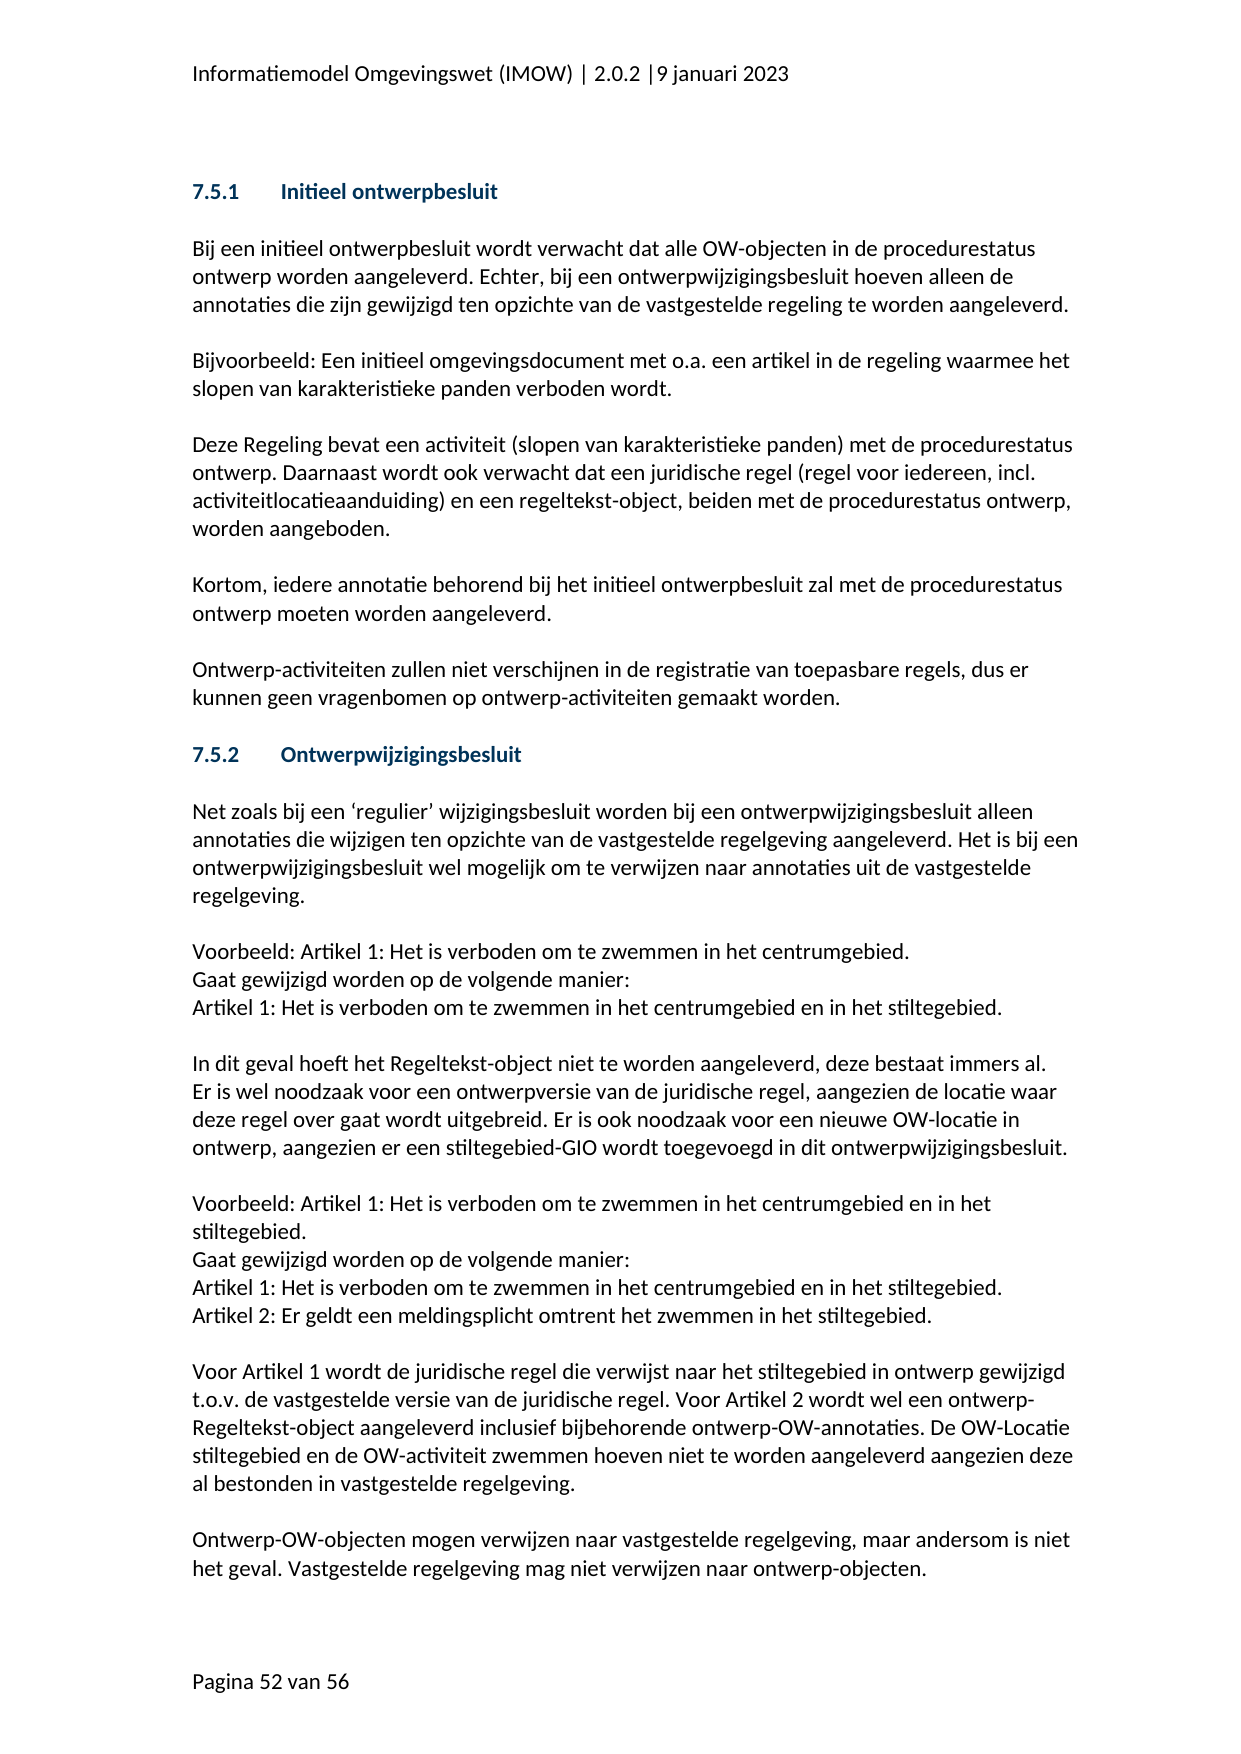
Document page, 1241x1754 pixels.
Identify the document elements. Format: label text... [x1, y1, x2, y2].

text Voorbeeld: Artikel 1: Het is verboden om te zwemmen in het centrumgebied en in het stiltegebied. [192, 1189, 1092, 1245]
text Gaat gewijzigd worden op de volgende manier: [192, 1245, 1092, 1273]
text In dit geval hoeft het Regeltekst-object niet te worden aangeleverd, deze bestaat immers al. [192, 1049, 1092, 1077]
text Gaat gewijzigd worden op de volgende manier: [192, 965, 1092, 993]
text Voor Artikel 1 wordt de juridische regel die verwijst naar het stiltegebied in ontwerp gewijzigd t.o.v. de vastgestelde versie van de juridische regel. Voor Artikel 2 wordt wel een ontwerp-Regeltekst-object aangeleverd inclusief bijbehorende ontwerp-OW-annotaties. De OW-Locatie stiltegebied en de OW-activiteit zwemmen hoeven niet te worden aangeleverd aangezien deze al bestonden in vastgestelde regelgeving. [192, 1357, 1092, 1498]
text Ontwerp-OW-objecten mogen verwijzen naar vastgestelde regelgeving, maar andersom is niet het geval. Vastgestelde regelgeving mag niet verwijzen naar ontwerp-objecten. [192, 1526, 1092, 1582]
subtitle Ontwerpwijzigingsbesluit [192, 740, 1092, 768]
text Kortom, iedere annotatie behorend bij het initieel ontwerpbesluit zal met de procedurestatus ontwerp moeten worden aangeleverd. [192, 571, 1092, 627]
text Er is wel noodzaak voor een ontwerpversie van de juridische regel, aangezien de locatie waar deze regel over gaat wordt uitgebreid. Er is ook noodzaak voor een nieuwe OW-locatie in ontwerp, aangezien er een stiltegebied-GIO wordt toegevoegd in dit ontwerpwijzigingsbesluit. [192, 1077, 1092, 1161]
text Voorbeeld: Artikel 1: Het is verboden om te zwemmen in het centrumgebied. [192, 937, 1092, 965]
text Net zoals bij een ‘regulier’ wijzigingsbesluit worden bij een ontwerpwijzigingsbesluit alleen annotaties die wijzigen ten opzichte van de vastgestelde regelgeving aangeleverd. Het is bij een ontwerpwijzigingsbesluit wel mogelijk om te verwijzen naar annotaties uit de vastgestelde regelgeving. [192, 797, 1092, 909]
text Artikel 2: Er geldt een meldingsplicht omtrent het zwemmen in het stiltegebied. [192, 1301, 1092, 1329]
subtitle Initieel ontwerpbesluit [192, 177, 1092, 205]
text Bijvoorbeeld: Een initieel omgevingsdocument met o.a. een artikel in de regeling waarmee het slopen van karakteristieke panden verboden wordt. [192, 346, 1092, 402]
text Bij een initieel ontwerpbesluit wordt verwacht dat alle OW-objecten in de procedurestatus ontwerp worden aangeleverd. Echter, bij een ontwerpwijzigingsbesluit hoeven alleen de annotaties die zijn gewijzigd ten opzichte van de vastgestelde regeling te worden aangeleverd. [192, 234, 1092, 318]
text Artikel 1: Het is verboden om te zwemmen in het centrumgebied en in het stiltegebied. [192, 993, 1092, 1021]
text Artikel 1: Het is verboden om te zwemmen in het centrumgebied en in het stiltegebied. [192, 1273, 1092, 1301]
text Deze Regeling bevat een activiteit (slopen van karakteristieke panden) met de procedurestatus ontwerp. Daarnaast wordt ook verwacht dat een juridische regel (regel voor iedereen, incl. activiteitlocatieaanduiding) en een regeltekst-object, beiden met de procedurestatus ontwerp, worden aangeboden. [192, 431, 1092, 543]
text Ontwerp-activiteiten zullen niet verschijnen in de registratie van toepasbare regels, dus er kunnen geen vragenbomen op ontwerp-activiteiten gemaakt worden. [192, 655, 1092, 711]
